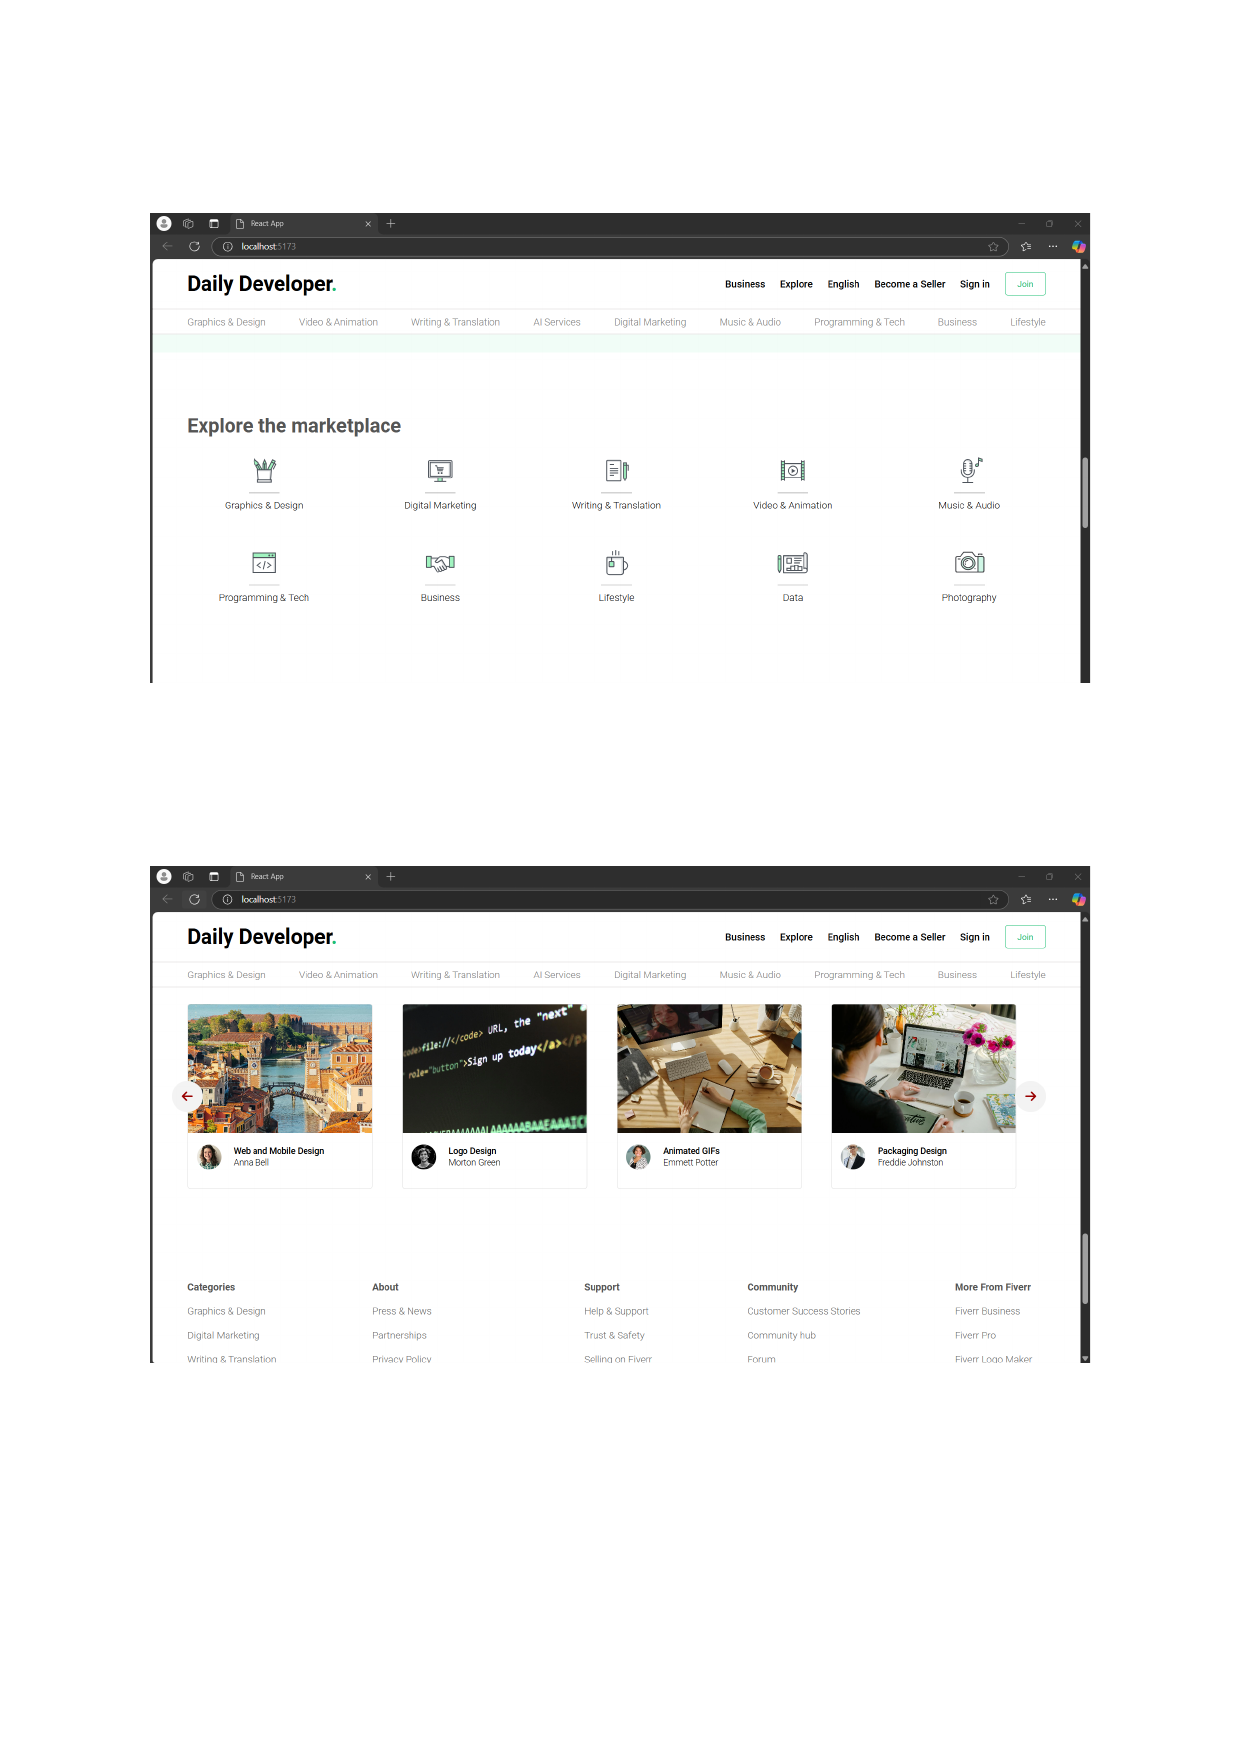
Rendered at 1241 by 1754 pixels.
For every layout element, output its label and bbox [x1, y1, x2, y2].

picture [150, 213, 1091, 683]
picture [150, 866, 1091, 1363]
